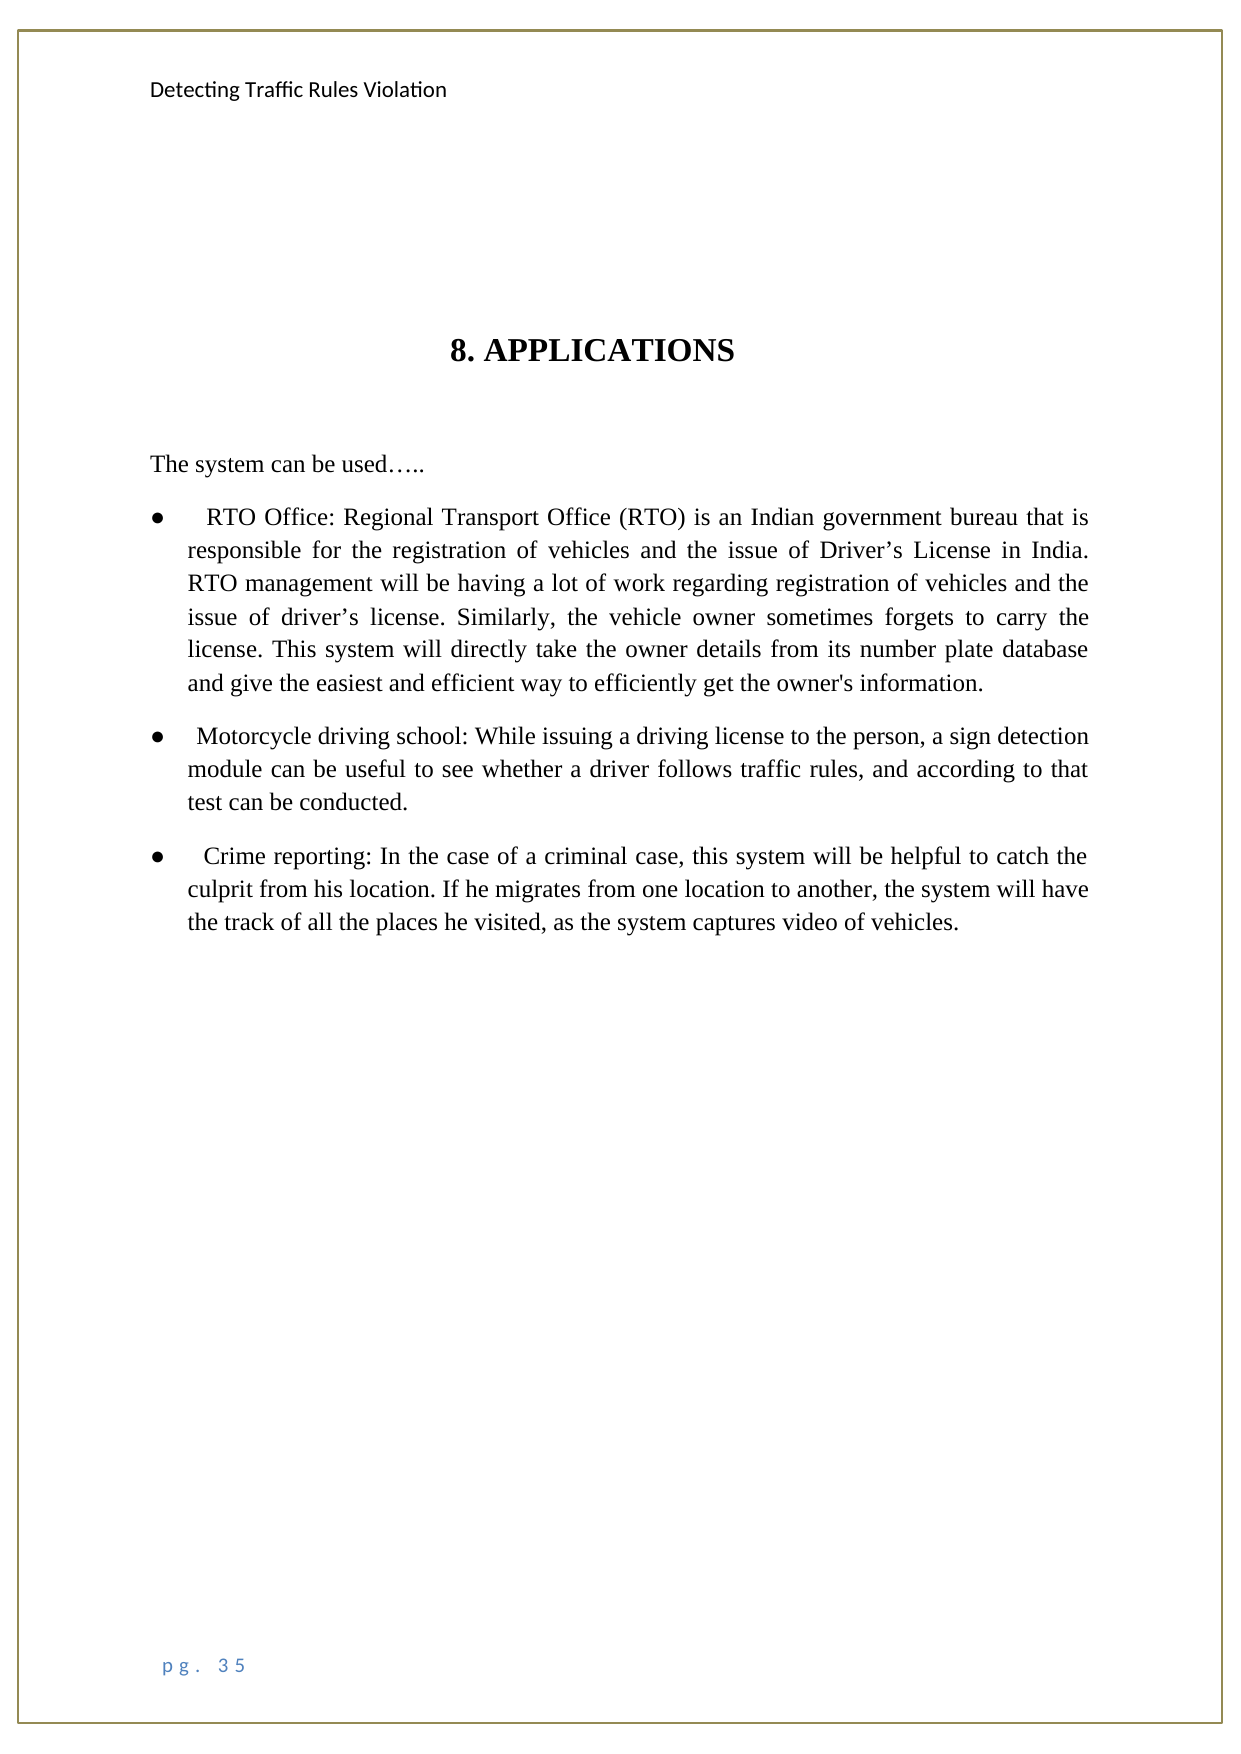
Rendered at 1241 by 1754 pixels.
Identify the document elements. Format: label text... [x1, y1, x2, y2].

text 8. APPLICATIONS [375, 330, 1090, 368]
text The system can be used….. [150, 449, 1090, 477]
text ● RTO Office: Regional Transport Office (RTO) is an Indian government bureau that is responsible for the registration of vehicles and the issue of Driver’s License in India. RTO management will be having a lot of work regarding registration of vehicles and the issue of driver’s license. Similarly, the vehicle owner sometimes forgets to carry the license. This system will directly take the owner details from its number plate database and give the easiest and efficient way to efficiently get the owner's information. [150, 502, 1090, 696]
text ● Crime reporting: In the case of a criminal case, this system will be helpful to catch the culprit from his location. If he migrates from one location to another, the system will have the track of all the places he visited, as the system captures video of vehicles. [150, 841, 1090, 936]
text ● Motorcycle driving school: While issuing a driving license to the person, a sign detection module can be useful to see whether a driver follows traffic rules, and according to that test can be conducted. [150, 721, 1090, 816]
